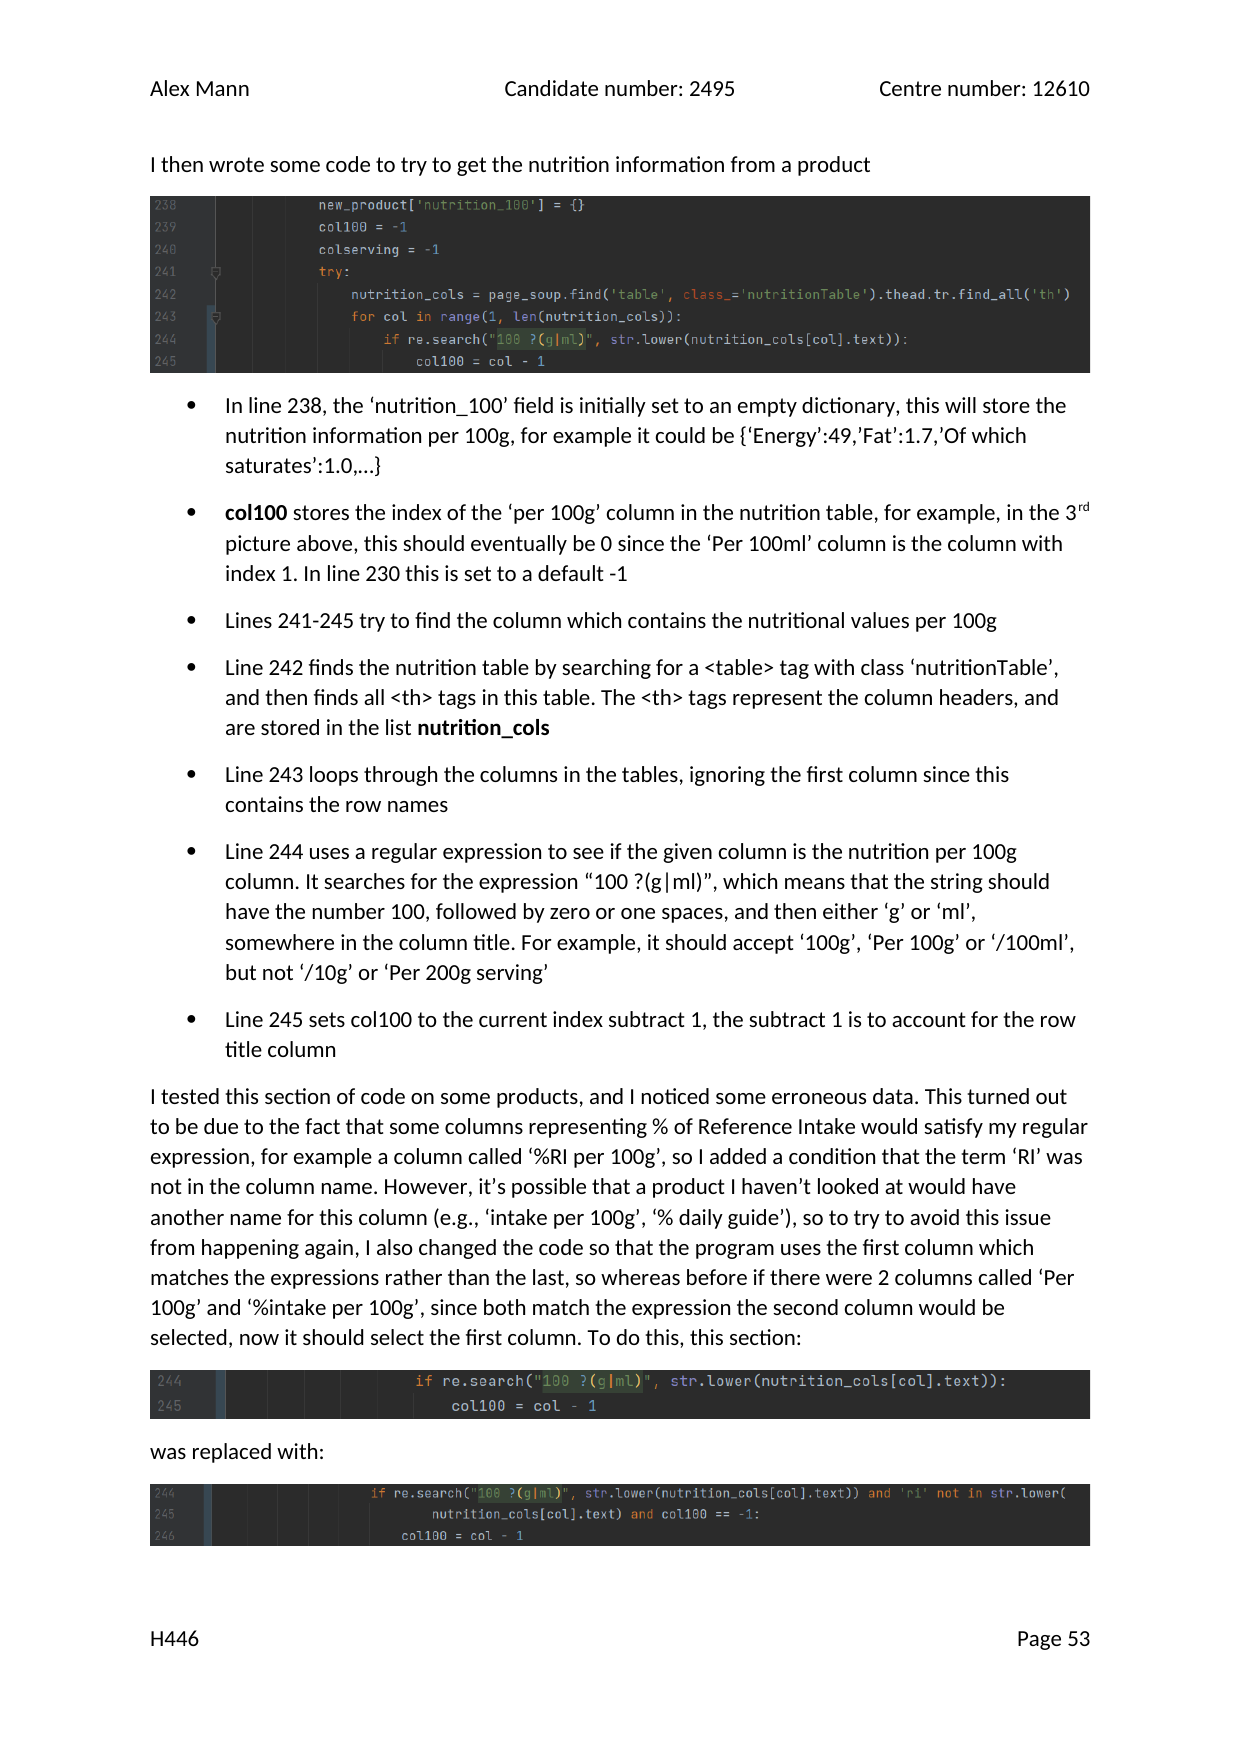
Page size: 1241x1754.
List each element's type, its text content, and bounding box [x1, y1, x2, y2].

list In line 238, the ‘nutrition_100’ field is initially set to an empty dictionary, this will store the nutrition information per 100g, for example it could be {‘Energy’:49,’Fat’:1.7,’Of which saturates’:1.0,…} [187, 391, 1090, 479]
list Line 244 uses a regular expression to see if the given column is the nutrition per 100g column. It searches for the expression “100 ?(g|ml)”, which means that the string should have the number 100, followed by zero or one spaces, and then either ‘g’ or ‘ml’, somewhere in the column title. For example, it should accept ‘100g’, ‘Per 100g’ or ‘/100ml’, but not ‘/10g’ or ‘Per 200g serving’ [187, 837, 1090, 986]
list I then wrote some code to try to get the nutrition information from a product [150, 150, 1090, 178]
list Line 242 finds the nutrition table by searching for a <table> tag with class ‘nutritionTable’, and then finds all <th> tags in this table. The <th> tags represent the column headers, and are stored in the list nutrition_cols [187, 653, 1090, 741]
list was replaced with: [150, 1437, 1090, 1466]
picture [150, 1484, 1091, 1546]
list I tested this section of code on some products, and I noticed some erroneous data. This turned out to be due to the fact that some columns representing % of Reference Intake would satisfy my regular expression, for example a column called ‘%RI per 100g’, so I added a condition that the term ‘RI’ was not in the column name. However, it’s possible that a product I haven’t looked at would have another name for this column (e.g., ‘intake per 100g’, ‘% daily guide’), so to try to avoid this issue from happening again, I also changed the code so that the program uses the first column which matches the expressions rather than the last, so whereas before if there were 2 columns called ‘Per 100g’ and ‘%intake per 100g’, since both match the expression the second column would be selected, now it should select the first column. To do this, this section: [150, 1082, 1090, 1351]
list Lines 241-245 try to find the column which contains the nutritional values per 100g [187, 606, 1090, 634]
list Line 243 loops through the columns in the tables, ignoring the first column since this contains the row names [187, 760, 1090, 818]
picture [150, 196, 1091, 373]
list Line 245 sets col100 to the current index subtract 1, the subtract 1 is to account for the row title column [187, 1005, 1090, 1063]
list col100 stores the index of the ‘per 100g’ column in the nutrition table, for example, in the 3rd picture above, this should eventually be 0 since the ‘Per 100ml’ column is the column with index 1. In line 230 this is set to a default -1 [187, 498, 1090, 587]
picture [150, 1370, 1091, 1419]
